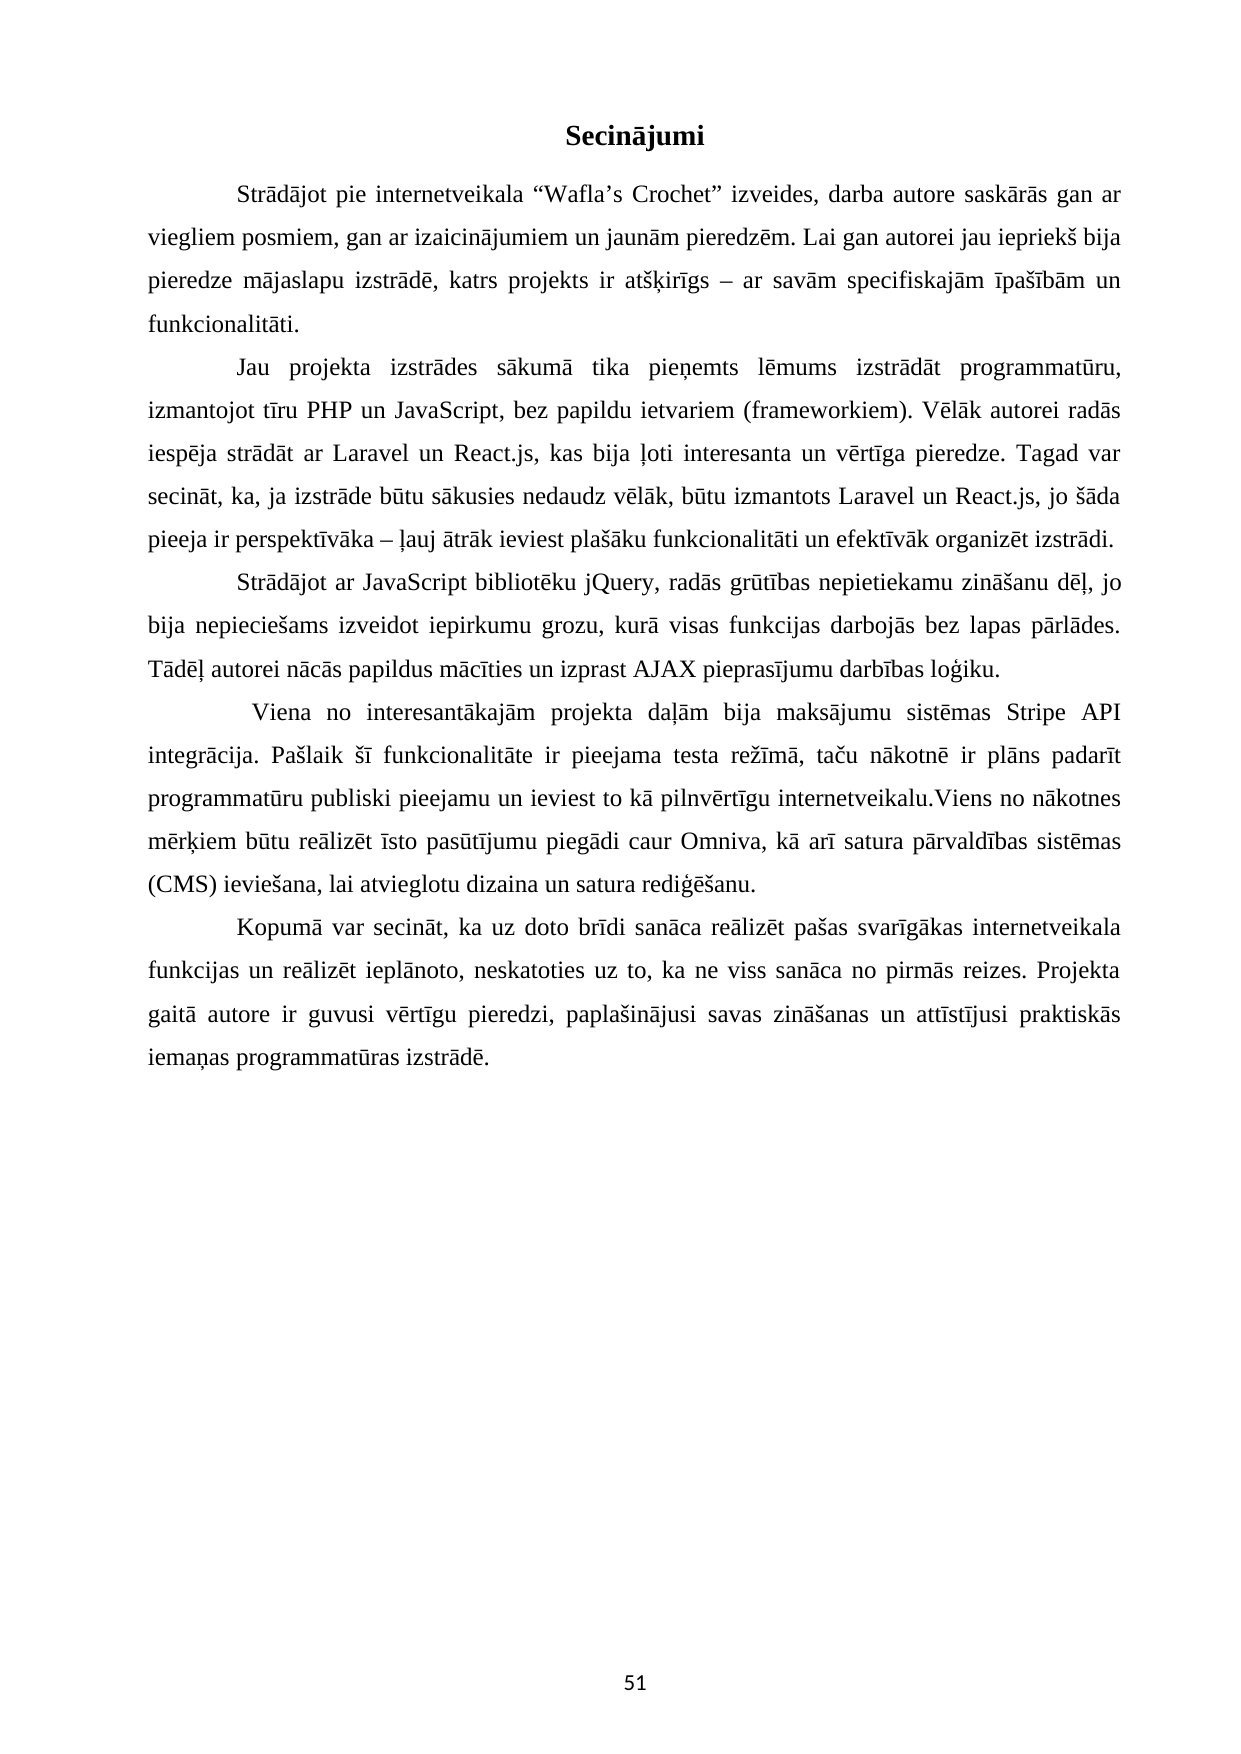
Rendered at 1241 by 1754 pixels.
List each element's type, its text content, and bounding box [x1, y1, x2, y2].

text Kopumā var secināt, ka uz doto brīdi sanāca reālizēt pašas svarīgākas internetveikala funkcijas un reālizēt ieplānoto, neskatoties uz to, ka ne viss sanāca no pirmās reizes. Projekta gaitā autore ir guvusi vērtīgu pieredzi, paplašinājusi savas zināšanas un attīstījusi praktiskās iemaņas programmatūras izstrādē. [148, 912, 1122, 1071]
text Strādājot ar JavaScript bibliotēku jQuery, radās grūtības nepietiekamu zināšanu dēļ, jo bija nepieciešams izveidot iepirkumu grozu, kurā visas funkcijas darbojās bez lapas pārlādes. Tādēļ autorei nācās papildus mācīties un izprast AJAX pieprasījumu darbības loģiku. [148, 567, 1122, 682]
text Jau projekta izstrādes sākumā tika pieņemts lēmums izstrādāt programmatūru, izmantojot tīru PHP un JavaScript, bez papildu ietvariem (frameworkiem). Vēlāk autorei radās iespēja strādāt ar Laravel un React.js, kas bija ļoti interesanta un vērtīga pieredze. Tagad var secināt, ka, ja izstrāde būtu sākusies nedaudz vēlāk, būtu izmantots Laravel un React.js, jo šāda pieeja ir perspektīvāka – ļauj ātrāk ieviest plašāku funkcionalitāti un efektīvāk organizēt izstrādi. [148, 352, 1122, 553]
subtitle Secinājumi [148, 118, 1122, 152]
text Strādājot pie internetveikala “Wafla’s Crochet” izveides, darba autore saskārās gan ar viegliem posmiem, gan ar izaicinājumiem un jaunām pieredzēm. Lai gan autorei jau iepriekš bija pieredze mājaslapu izstrādē, katrs projekts ir atšķirīgs – ar savām specifiskajām īpašībām un funkcionalitāti. [148, 179, 1122, 337]
text Viena no interesantākajām projekta daļām bija maksājumu sistēmas Stripe API integrācija. Pašlaik šī funkcionalitāte ir pieejama testa režīmā, taču nākotnē ir plāns padarīt programmatūru publiski pieejamu un ieviest to kā pilnvērtīgu internetveikalu.Viens no nākotnes mērķiem būtu reālizēt īsto pasūtījumu piegādi caur Omniva, kā arī satura pārvaldības sistēmas (CMS) ieviešana, lai atvieglotu dizaina un satura rediģēšanu. [148, 697, 1122, 898]
